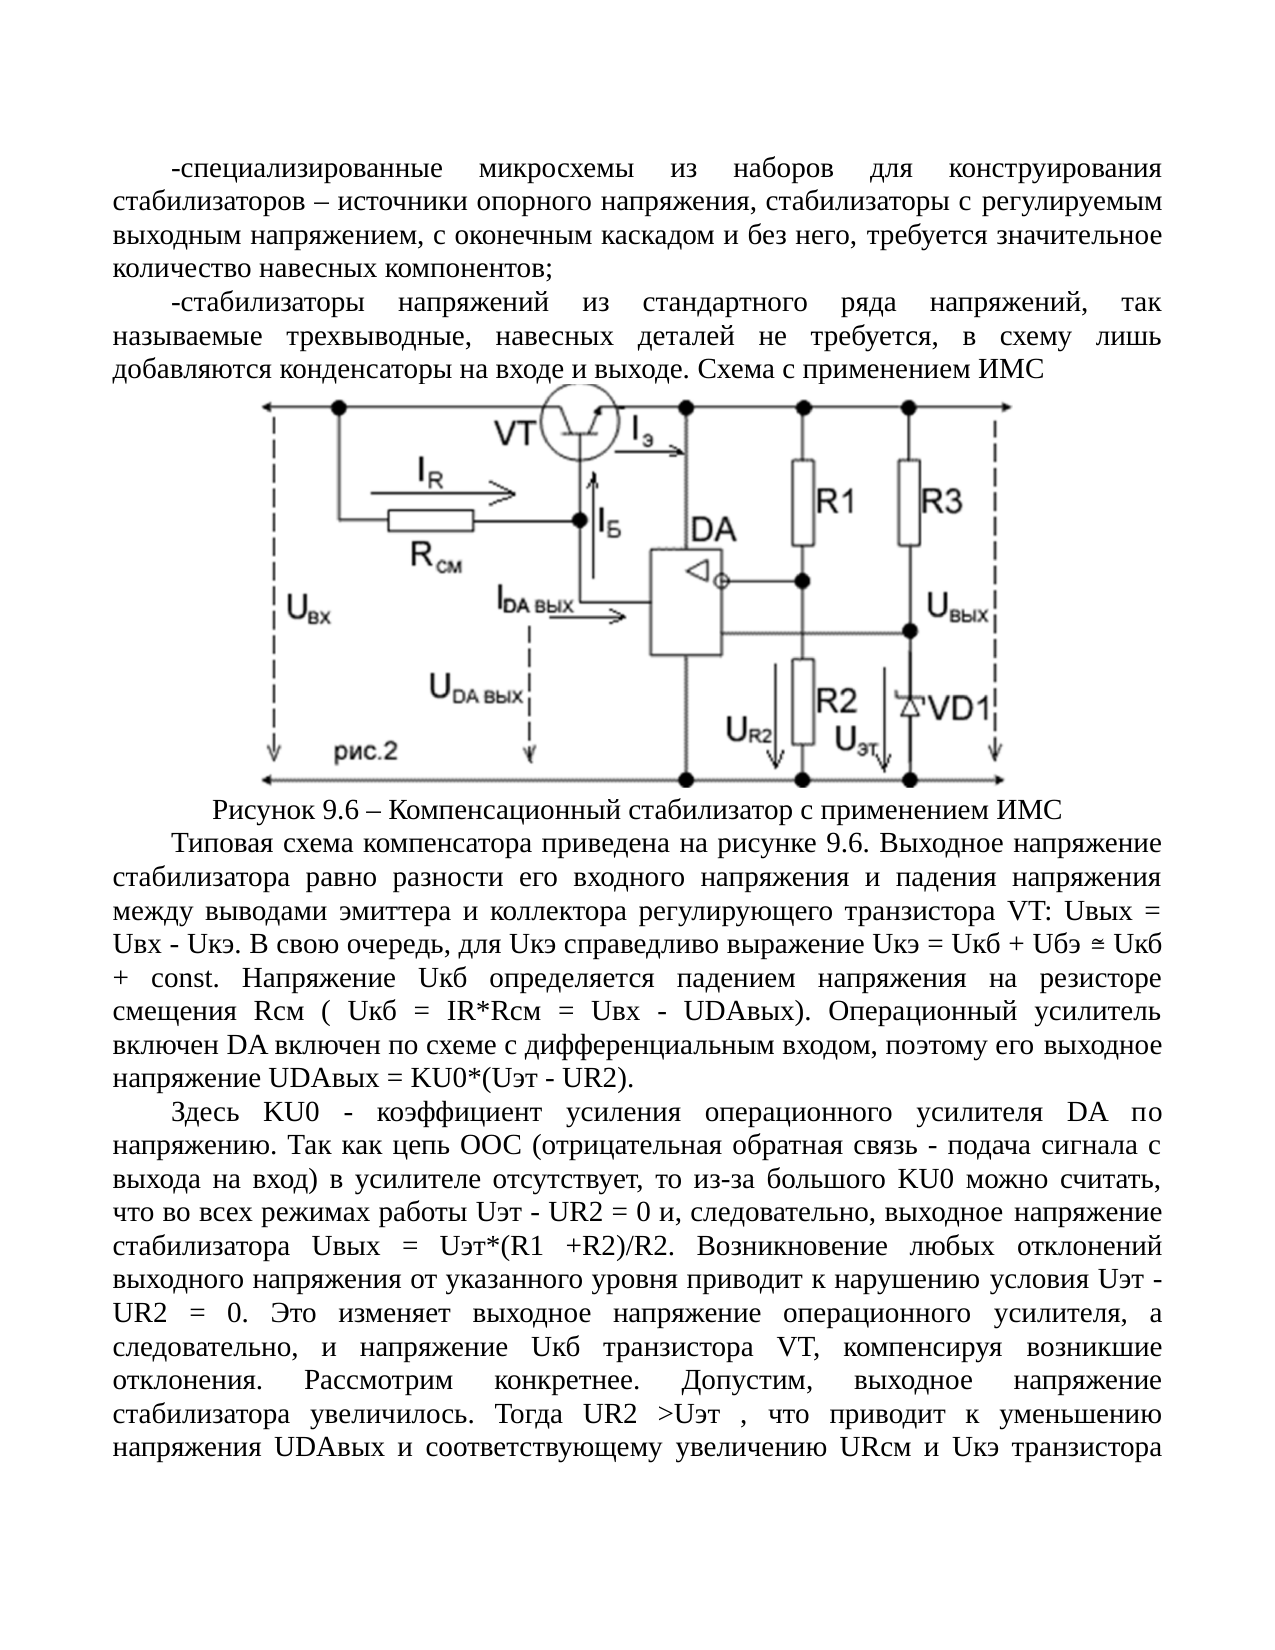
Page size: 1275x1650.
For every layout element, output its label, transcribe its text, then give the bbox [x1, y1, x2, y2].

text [112, 1094, 1162, 1463]
text Типовая схема компенсатора приведена на рисунке 9.6. Выходное напряжение стабилизатора равно разности его входного напряжения и падения напряжения между выводами эмиттера и коллектора регулирующего транзистора VT: Uвых = Uвх - Uкэ. В свою очередь, для Uкэ справедливо выражение Uкэ = Uкб + Uбэ ≅ Uкб + const. Напряжение Uкб определяется падением напряжения на резисторе смещения Rсм ( Uкб = IR*Rсм = Uвх - UDAвых). Операционный усилитель включен DA включен по схеме с дифференциальным входом, поэтому его выходное напряжение UDAвых = KU0*(Uэт - UR2). [112, 826, 1162, 1094]
list Рисунок 9.6 – Компенсационный стабилизатор с применением ИМС [112, 792, 1162, 826]
text -специализированные микросхемы из наборов для конструирования стабилизаторов – источники опорного напряжения, стабилизаторы с регулируемым выходным напряжением, с оконечным каскадом и без него, требуется значительное количество навесных компонентов; [112, 150, 1162, 284]
picture [254, 384, 1021, 792]
text -стабилизаторы напряжений из стандартного ряда напряжений, так называемые трехвыводные, навесных деталей не требуется, в схему лишь добавляются конденсаторы на входе и выходе. Схема с применением ИМС [112, 284, 1162, 385]
